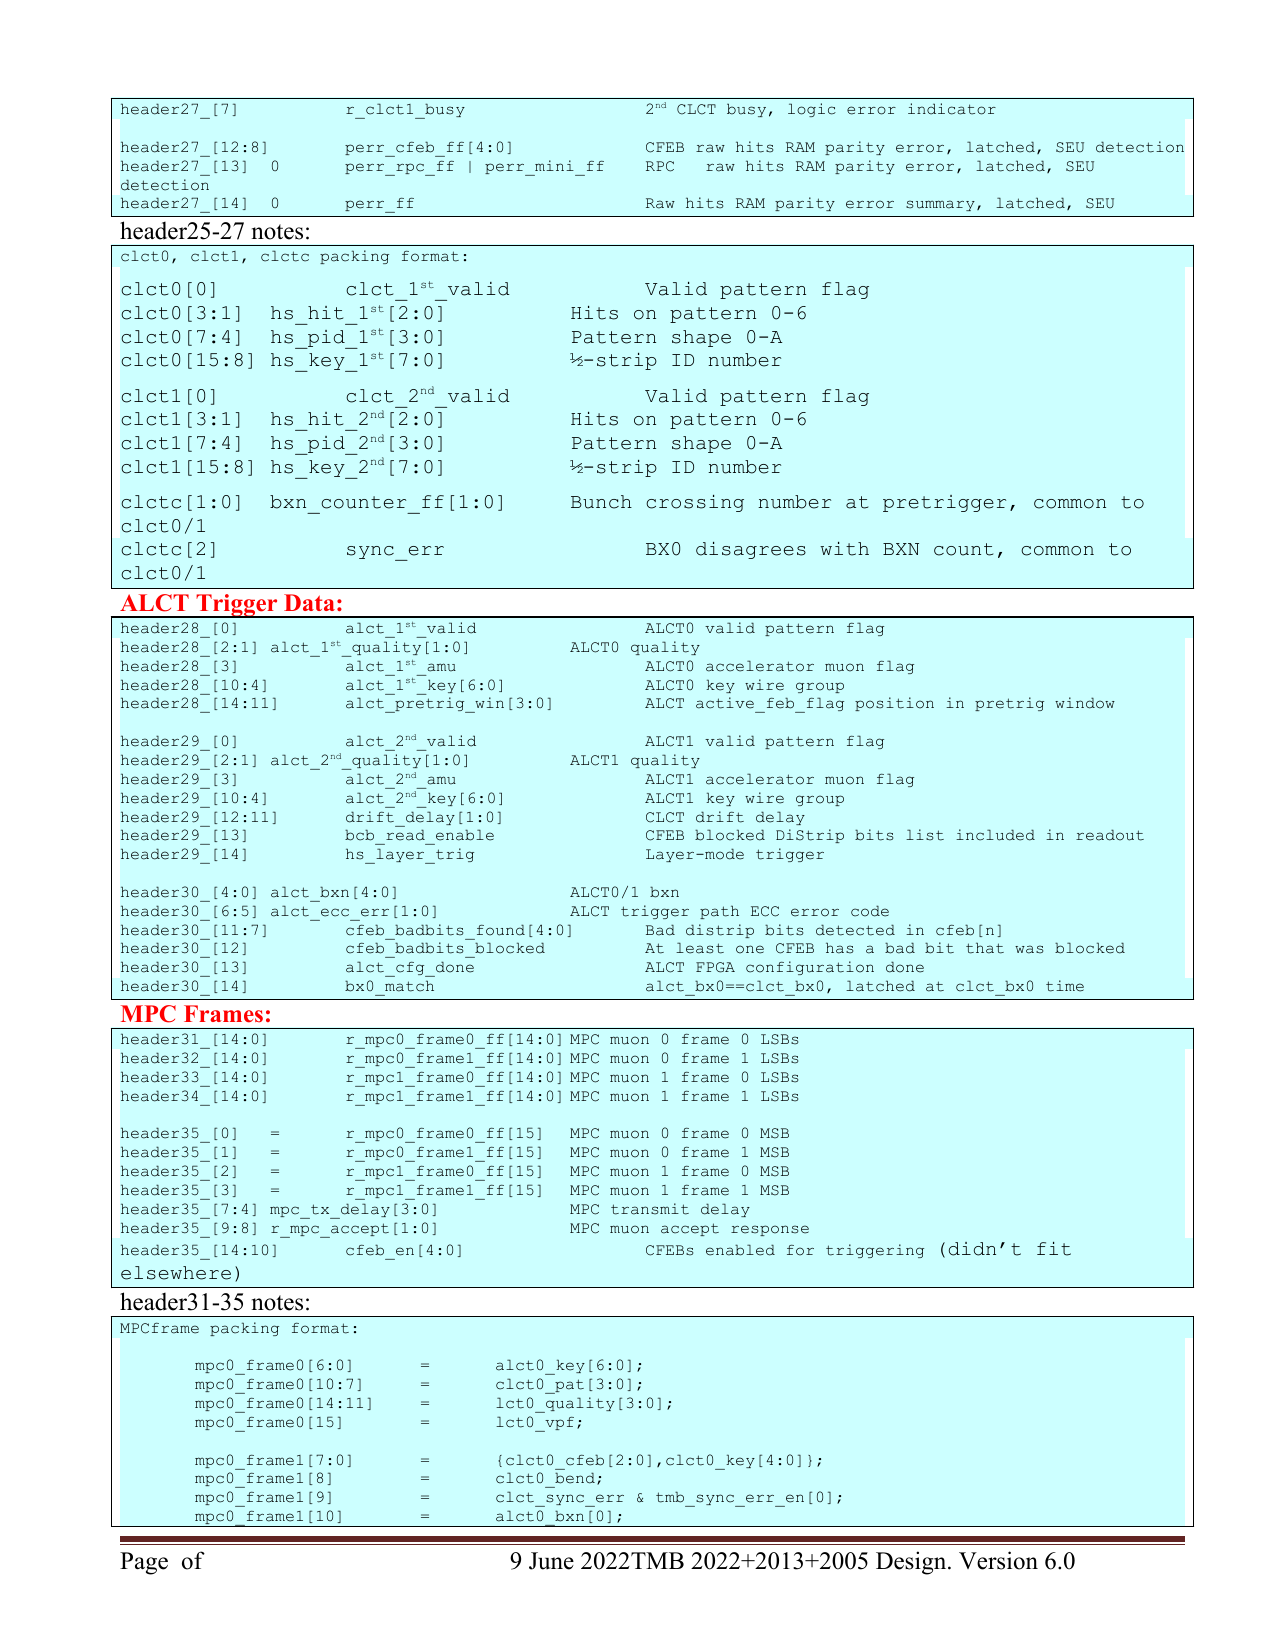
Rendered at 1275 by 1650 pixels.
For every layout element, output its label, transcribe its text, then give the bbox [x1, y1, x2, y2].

text mpc0_frame1[9] = clct_sync_err & tmb_sync_err_en[0]; [120, 1489, 1185, 1508]
text header30_[6:5] alct_ecc_err[1:0] ALCT trigger path ECC error code [120, 902, 1185, 921]
text clct1[15:8] hs_key_2nd[7:0] ½-strip ID number [120, 456, 1185, 479]
text header27_[13] 0 perr_rpc_ff | perr_mini_ff RPC raw hits RAM parity error, latched, SEU detection [120, 157, 1185, 192]
text header29_[2:1] alct_2nd_quality[1:0] ALCT1 quality [120, 752, 1185, 770]
text clct0, clct1, clctc packing format: [112, 246, 1193, 267]
text clct0[3:1] hs_hit_1st[2:0] Hits on pattern 0-6 [120, 302, 1185, 326]
text clct1[3:1] hs_hit_2nd[2:0] Hits on pattern 0-6 [120, 408, 1185, 432]
text header25-27 notes: [120, 217, 1185, 244]
text header27_[12:8] perr_cfeb_ff[4:0] CFEB raw hits RAM parity error, latched, SEU detection [120, 138, 1185, 157]
text clct1[7:4] hs_pid_2nd[3:0] Pattern shape 0-A [120, 432, 1185, 456]
text header35_[9:8] r_mpc_accept[1:0] MPC muon accept response [120, 1219, 1185, 1235]
text header27_[7] r_clct1_busy 2nd CLCT busy, logic error indicator [112, 99, 1193, 119]
text clctc[1:0] bxn_counter_ff[1:0] Bunch crossing number at pretrigger, common to clct0/1 [120, 491, 1185, 535]
text mpc0_frame1[8] = clct0_bend; [120, 1470, 1185, 1489]
text header29_[12:11] drift_delay[1:0] CLCT drift delay [120, 808, 1185, 827]
text header35_[3] = r_mpc1_frame1_ff[15] MPC muon 1 frame 1 MSB [120, 1181, 1185, 1200]
text clctc[2] sync_err BX0 disagrees with BXN count, common to clct0/1 [112, 535, 1193, 588]
text header28_[3] alct_1st_amu ALCT0 accelerator muon flag [120, 657, 1185, 676]
text clct1[0] clct_2nd_valid Valid pattern flag [120, 385, 1185, 408]
text header35_[14:10] cfeb_en[4:0] CFEBs enabled for triggering (didn’t fit elsewhere) [112, 1235, 1193, 1287]
text mpc0_frame0[15] = lct0_vpf; [120, 1413, 1185, 1432]
text header28_[10:4] alct_1st_key[6:0] ALCT0 key wire group [120, 676, 1185, 695]
text mpc0_frame1[10] = alct0_bxn[0]; [120, 1508, 1185, 1526]
text header31_[14:0] r_mpc0_frame0_ff[14:0] MPC muon 0 frame 0 LSBs [112, 1029, 1193, 1049]
text header34_[14:0] r_mpc1_frame1_ff[14:0] MPC muon 1 frame 1 LSBs [120, 1087, 1185, 1106]
text header29_[0] alct_2nd_valid ALCT1 valid pattern flag [120, 733, 1185, 752]
text header32_[14:0] r_mpc0_frame1_ff[14:0] MPC muon 0 frame 1 LSBs [120, 1049, 1185, 1068]
text header30_[14] bx0_match alct_bx0==clct_bx0, latched at clct_bx0 time [112, 975, 1193, 999]
text header30_[12] cfeb_badbits_blocked At least one CFEB has a bad bit that was blocked [120, 940, 1185, 959]
subtitle MPC Frames: [120, 1000, 1185, 1027]
text header33_[14:0] r_mpc1_frame0_ff[14:0] MPC muon 1 frame 0 LSBs [120, 1068, 1185, 1087]
text header27_[14] 0 perr_ff Raw hits RAM parity error summary, latched, SEU [112, 192, 1193, 216]
text header29_[13] bcb_read_enable CFEB blocked DiStrip bits list included in readout [120, 827, 1185, 846]
text header28_[0] alct_1st_valid ALCT0 valid pattern flag [112, 618, 1193, 638]
subtitle ALCT Trigger Data: [120, 589, 1185, 616]
text header28_[2:1] alct_1st_quality[1:0] ALCT0 quality [120, 638, 1185, 657]
text MPCframe packing format: [112, 1317, 1193, 1338]
text header29_[3] alct_2nd_amu ALCT1 accelerator muon flag [120, 770, 1185, 789]
text header35_[0] = r_mpc0_frame0_ff[15] MPC muon 0 frame 0 MSB [120, 1125, 1185, 1144]
text header35_[7:4] mpc_tx_delay[3:0] MPC transmit delay [120, 1200, 1185, 1219]
text mpc0_frame1[7:0] = {clct0_cfeb[2:0],clct0_key[4:0]}; [120, 1451, 1185, 1470]
text clct0[15:8] hs_key_1st[7:0] ½-strip ID number [120, 349, 1185, 373]
text mpc0_frame0[6:0] = alct0_key[6:0]; [120, 1357, 1185, 1376]
text header29_[10:4] alct_2nd_key[6:0] ALCT1 key wire group [120, 789, 1185, 808]
text clct0[7:4] hs_pid_1st[3:0] Pattern shape 0-A [120, 326, 1185, 349]
text header35_[2] = r_mpc1_frame0_ff[15] MPC muon 1 frame 0 MSB [120, 1163, 1185, 1181]
text mpc0_frame0[14:11] = lct0_quality[3:0]; [120, 1395, 1185, 1413]
text header30_[11:7] cfeb_badbits_found[4:0] Bad distrip bits detected in cfeb[n] [120, 921, 1185, 940]
text header29_[14] hs_layer_trig Layer-mode trigger [120, 846, 1185, 865]
text clct0[0] clct_1st_valid Valid pattern flag [120, 278, 1185, 302]
text mpc0_frame0[10:7] = clct0_pat[3:0]; [120, 1376, 1185, 1395]
text header30_[13] alct_cfg_done ALCT FPGA configuration done [120, 959, 1185, 975]
text header30_[4:0] alct_bxn[4:0] ALCT0/1 bxn [120, 883, 1185, 902]
text header28_[14:11] alct_pretrig_win[3:0] ALCT active_feb_flag position in pretrig window [120, 695, 1185, 714]
text header31-35 notes: [120, 1288, 1185, 1316]
text header35_[1] = r_mpc0_frame1_ff[15] MPC muon 0 frame 1 MSB [120, 1144, 1185, 1163]
